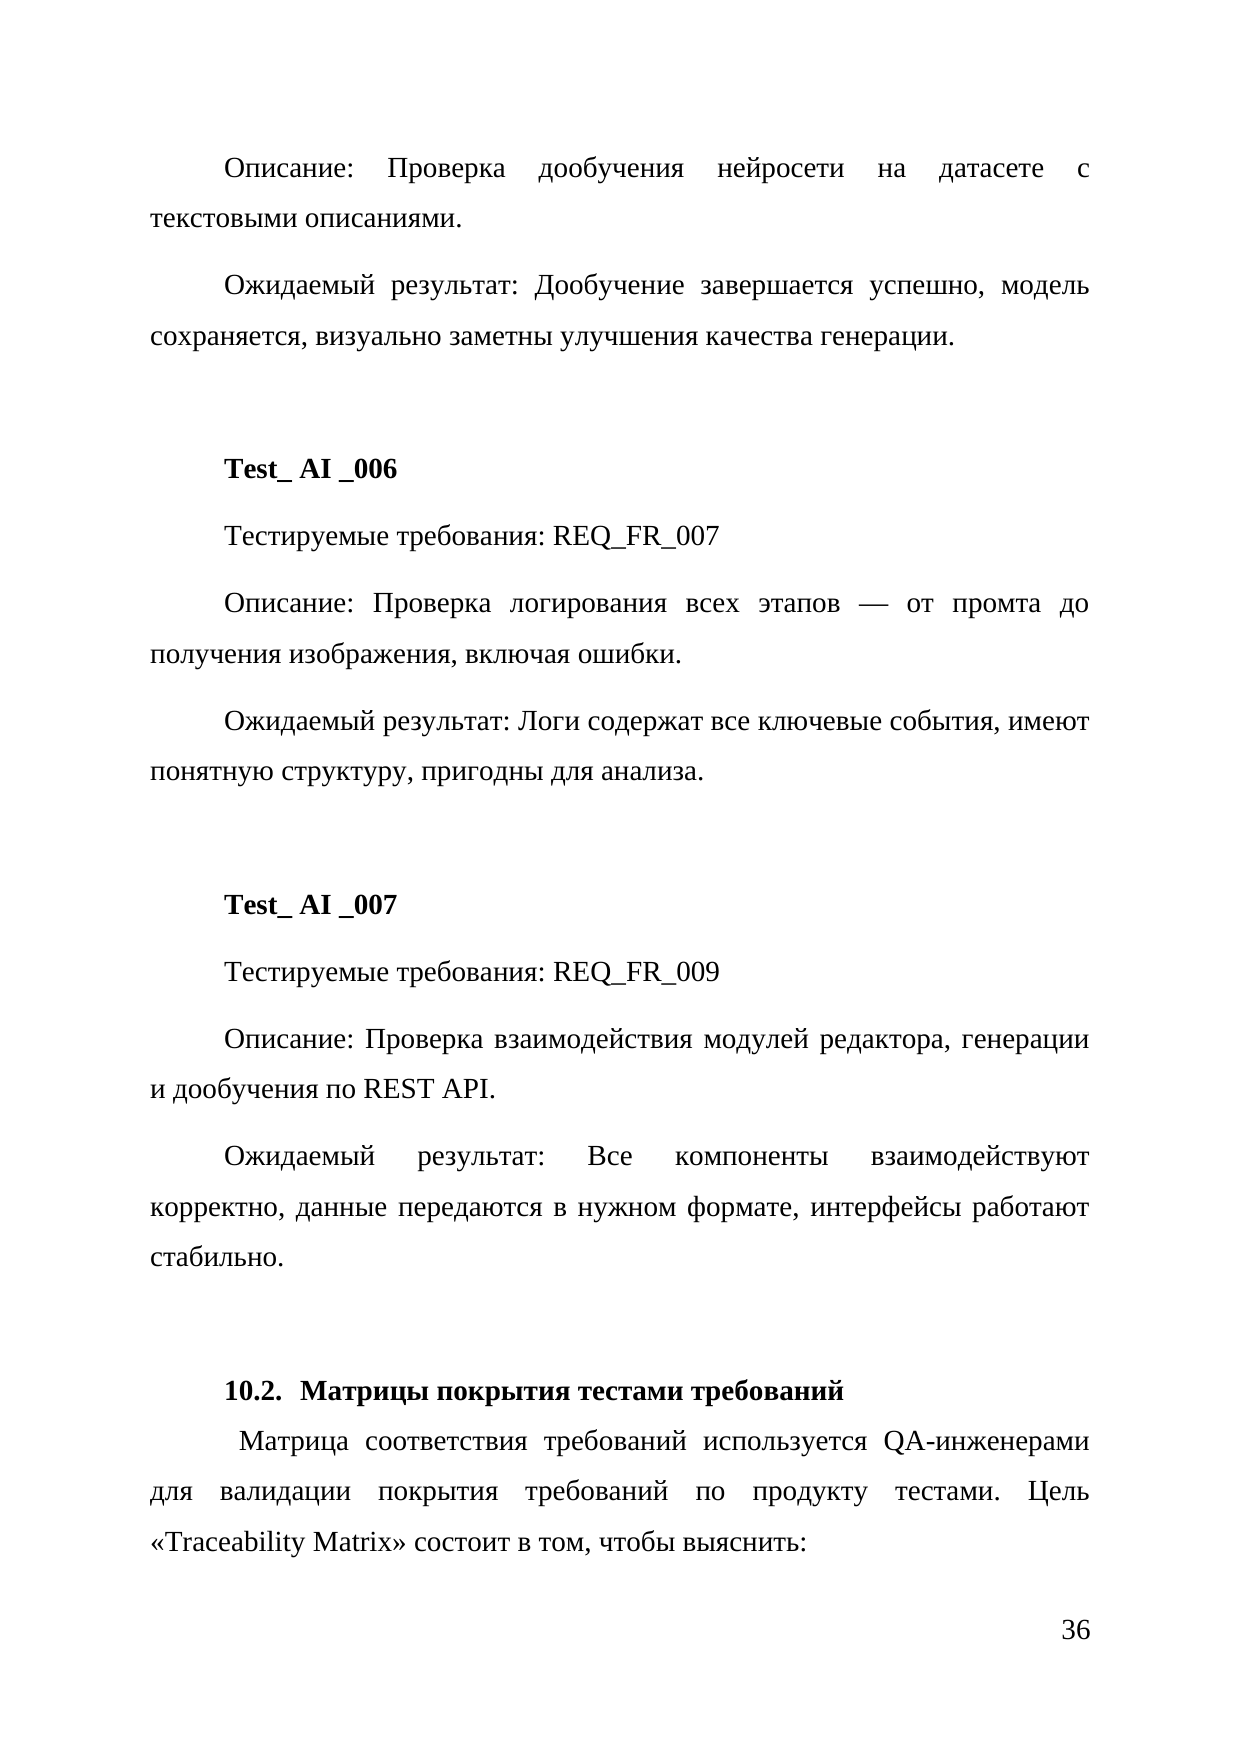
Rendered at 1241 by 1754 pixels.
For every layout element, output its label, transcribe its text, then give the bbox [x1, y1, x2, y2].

text Ожидаемый результат: Дообучение завершается успешно, модель сохраняется, визуально заметны улучшения качества генерации. [150, 267, 1090, 351]
subtitle Матрицы покрытия тестами требований [150, 1373, 1090, 1406]
text Описание: Проверка дообучения нейросети на датасете с текстовыми описаниями. [150, 150, 1090, 234]
text Тестируемые требования: REQ_FR_009 [150, 954, 1090, 988]
text Ожидаемый результат: Логи содержат все ключевые события, имеют понятную структуру, пригодны для анализа. [150, 703, 1090, 787]
text Ожидаемый результат: Все компоненты взаимодействуют корректно, данные передаются в нужном формате, интерфейсы работают стабильно. [150, 1138, 1090, 1272]
text Test_ AI _006 [150, 452, 1090, 485]
text Описание: Проверка логирования всех этапов — от промта до получения изображения, включая ошибки. [150, 586, 1090, 669]
text Матрица соответствия требований используется QA-инженерами для валидации покрытия требований по продукту тестами. Цель «Traceability Matrix» состоит в том, чтобы выяснить: [150, 1423, 1090, 1557]
text Тестируемые требования: REQ_FR_007 [150, 518, 1090, 552]
text Test_ AI _007 [150, 887, 1090, 921]
text Описание: Проверка взаимодействия модулей редактора, генерации и дообучения по REST API. [150, 1021, 1090, 1105]
